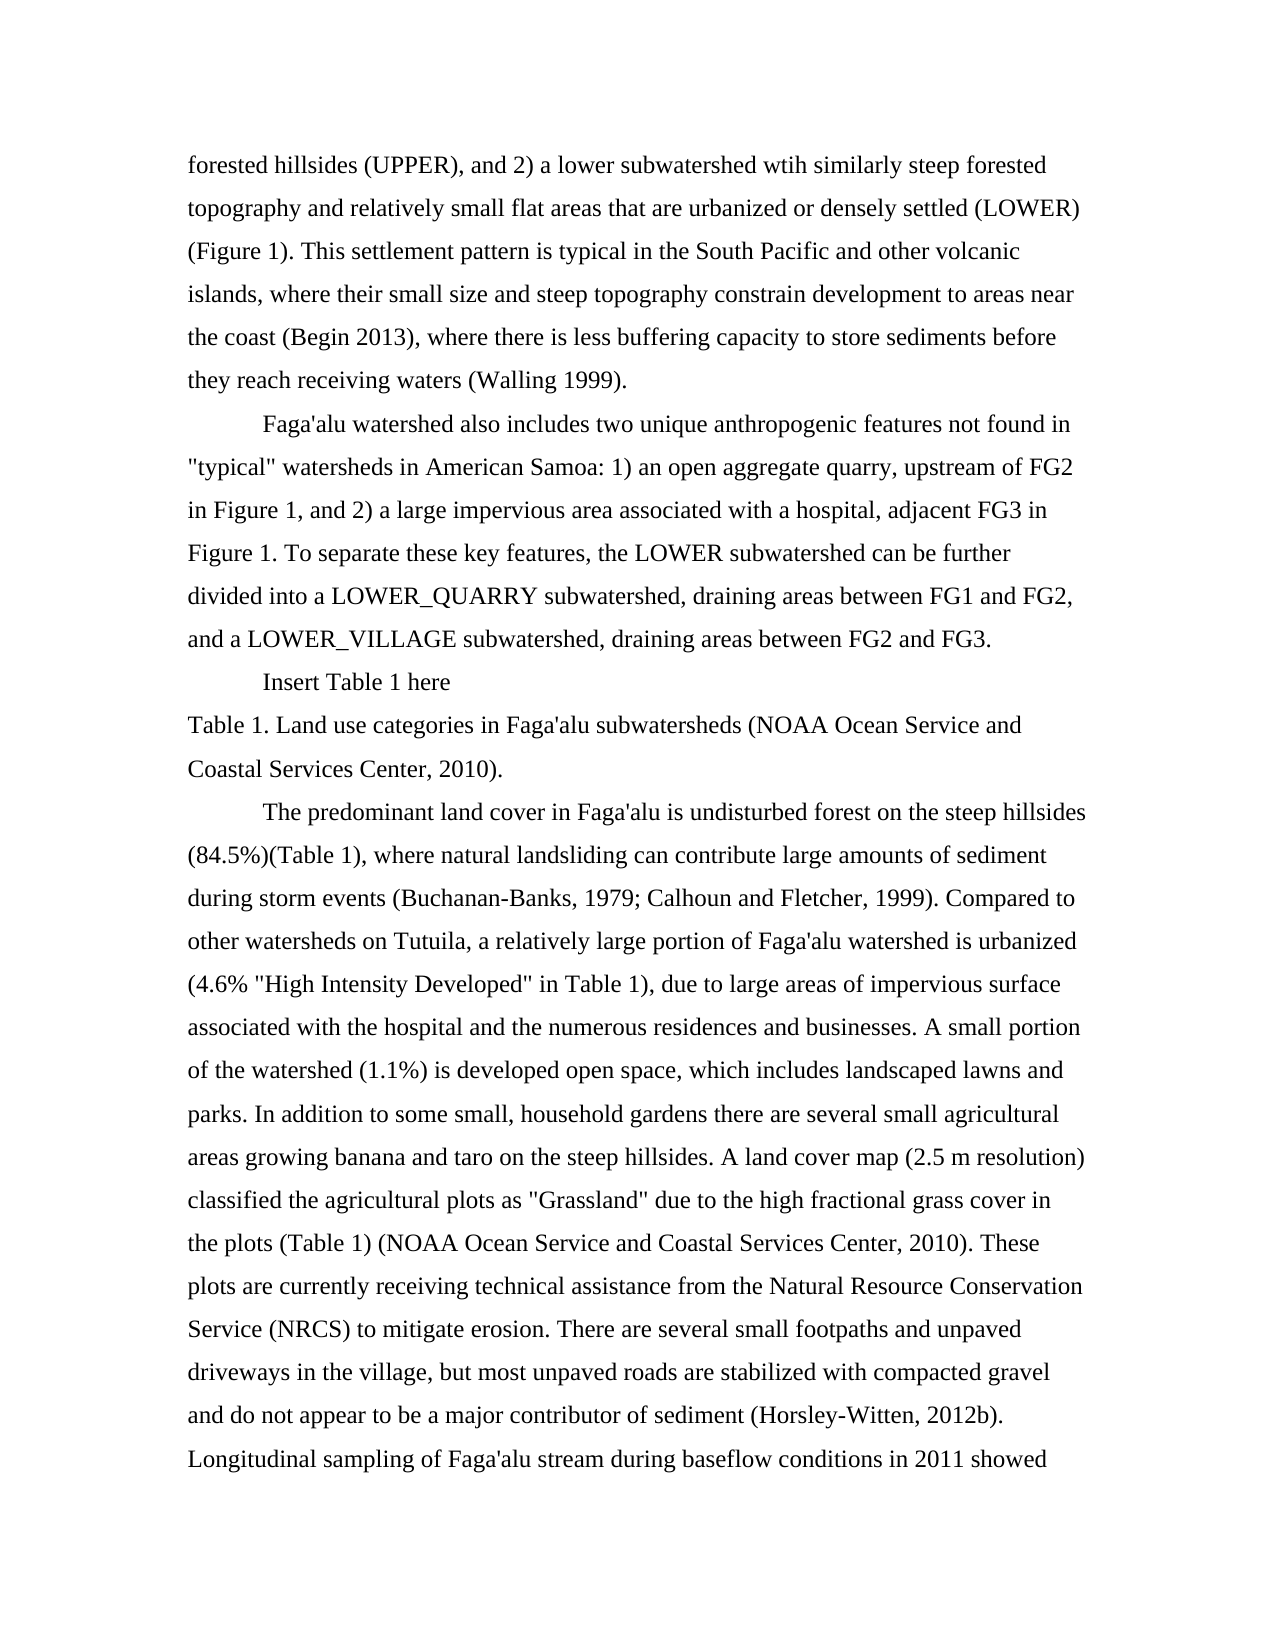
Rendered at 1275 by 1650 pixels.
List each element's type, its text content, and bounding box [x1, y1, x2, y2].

text Table 1. Land use categories in Faga'alu subwatersheds (NOAA Ocean Service and Coastal Services Center, 2010). [187, 711, 1087, 782]
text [187, 150, 1087, 394]
text Faga'alu watershed also includes two unique anthropogenic features not found in "typical" watersheds in American Samoa: 1) an open aggregate quarry, upstream of FG2 in Figure 1, and 2) a large impervious area associated with a hospital, adjacent FG3 in Figure 1. To separate these key features, the LOWER subwatershed can be further divided into a LOWER_QUARRY subwatershed, draining areas between FG1 and FG2, and a LOWER_VILLAGE subwatershed, draining areas between FG2 and FG3. [187, 409, 1087, 653]
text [187, 797, 1087, 1472]
text Insert Table 1 here [187, 667, 1087, 696]
